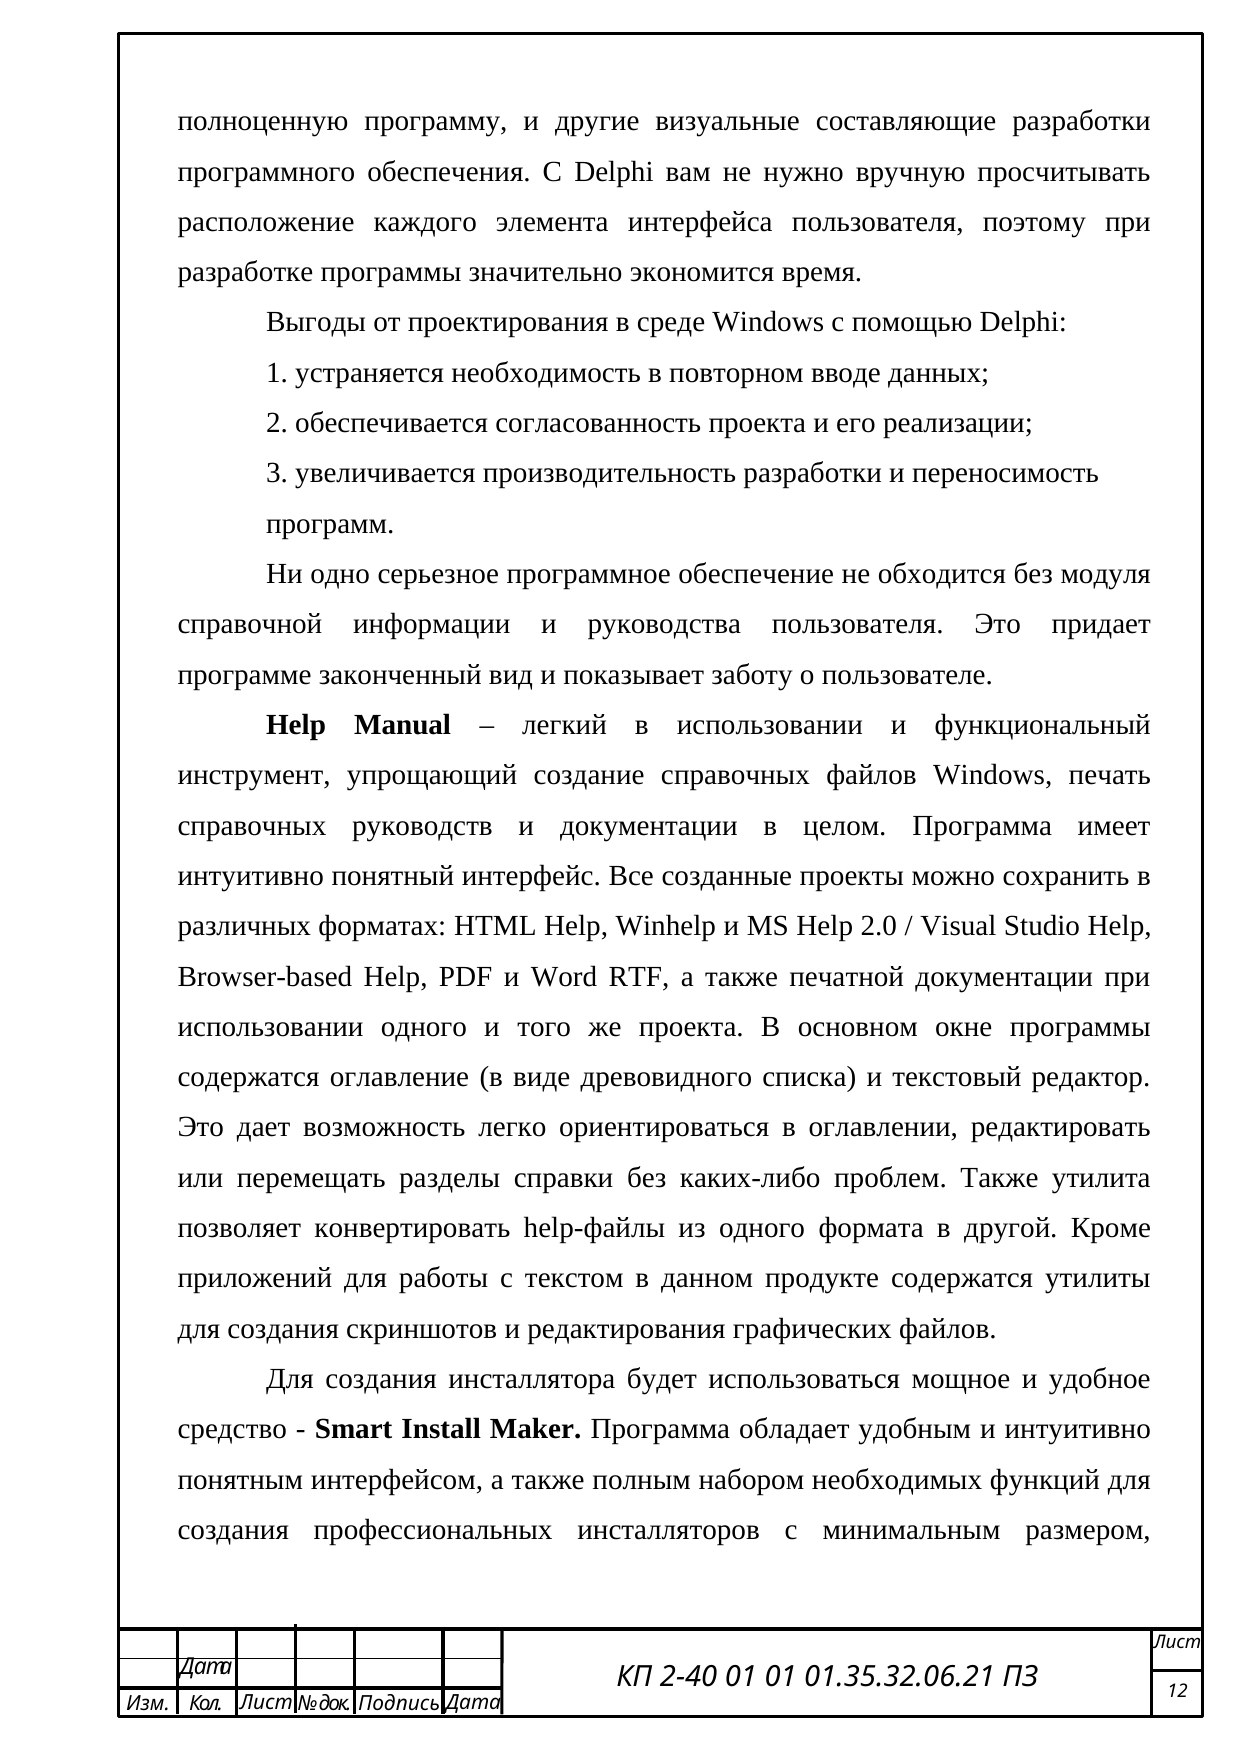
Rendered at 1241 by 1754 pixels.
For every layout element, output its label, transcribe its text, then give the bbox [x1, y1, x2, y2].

list 2. обеспечивается согласованность проекта и его реализации; [177, 405, 1152, 439]
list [177, 103, 1152, 288]
list 1. устраняется необходимость в повторном вводе данных; [177, 355, 1152, 388]
list Ни одно серьезное программное обеспечение не обходится без модуля справочной информации и руководства пользователя. Это придает программе законченный вид и показывает заботу о пользователе. [177, 556, 1152, 690]
list 3. увеличивается производительность разработки и переносимость [177, 456, 1152, 489]
list Выгоды от проектирования в среде Windows с помощью Delphi: [177, 304, 1152, 338]
list Help Manual – легкий в использовании и функциональный инструмент, упрощающий создание справочных файлов Windows, печать справочных руководств и документации в целом. Программа имеет интуитивно понятный интерфейс. Все созданные проекты можно сохранить в различных форматах: HTML Help, Winhelp и MS Help 2.0 / Visual Studio Help, Browser-based Help, PDF и Word RTF, а также печатной документации при использовании одного и того же проекта. В основном окне программы содержатся оглавление (в виде древовидного списка) и текстовый редактор. Это дает возможность легко ориентироваться в оглавлении, редактировать или перемещать разделы справки без каких-либо проблем. Также утилита позволяет конвертировать help-файлы из одного формата в другой. Кроме приложений для работы с текстом в данном продукте содержатся утилиты для создания скриншотов и редактирования графических файлов. [177, 707, 1152, 1344]
list программ. [177, 506, 1152, 539]
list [177, 1361, 1152, 1546]
